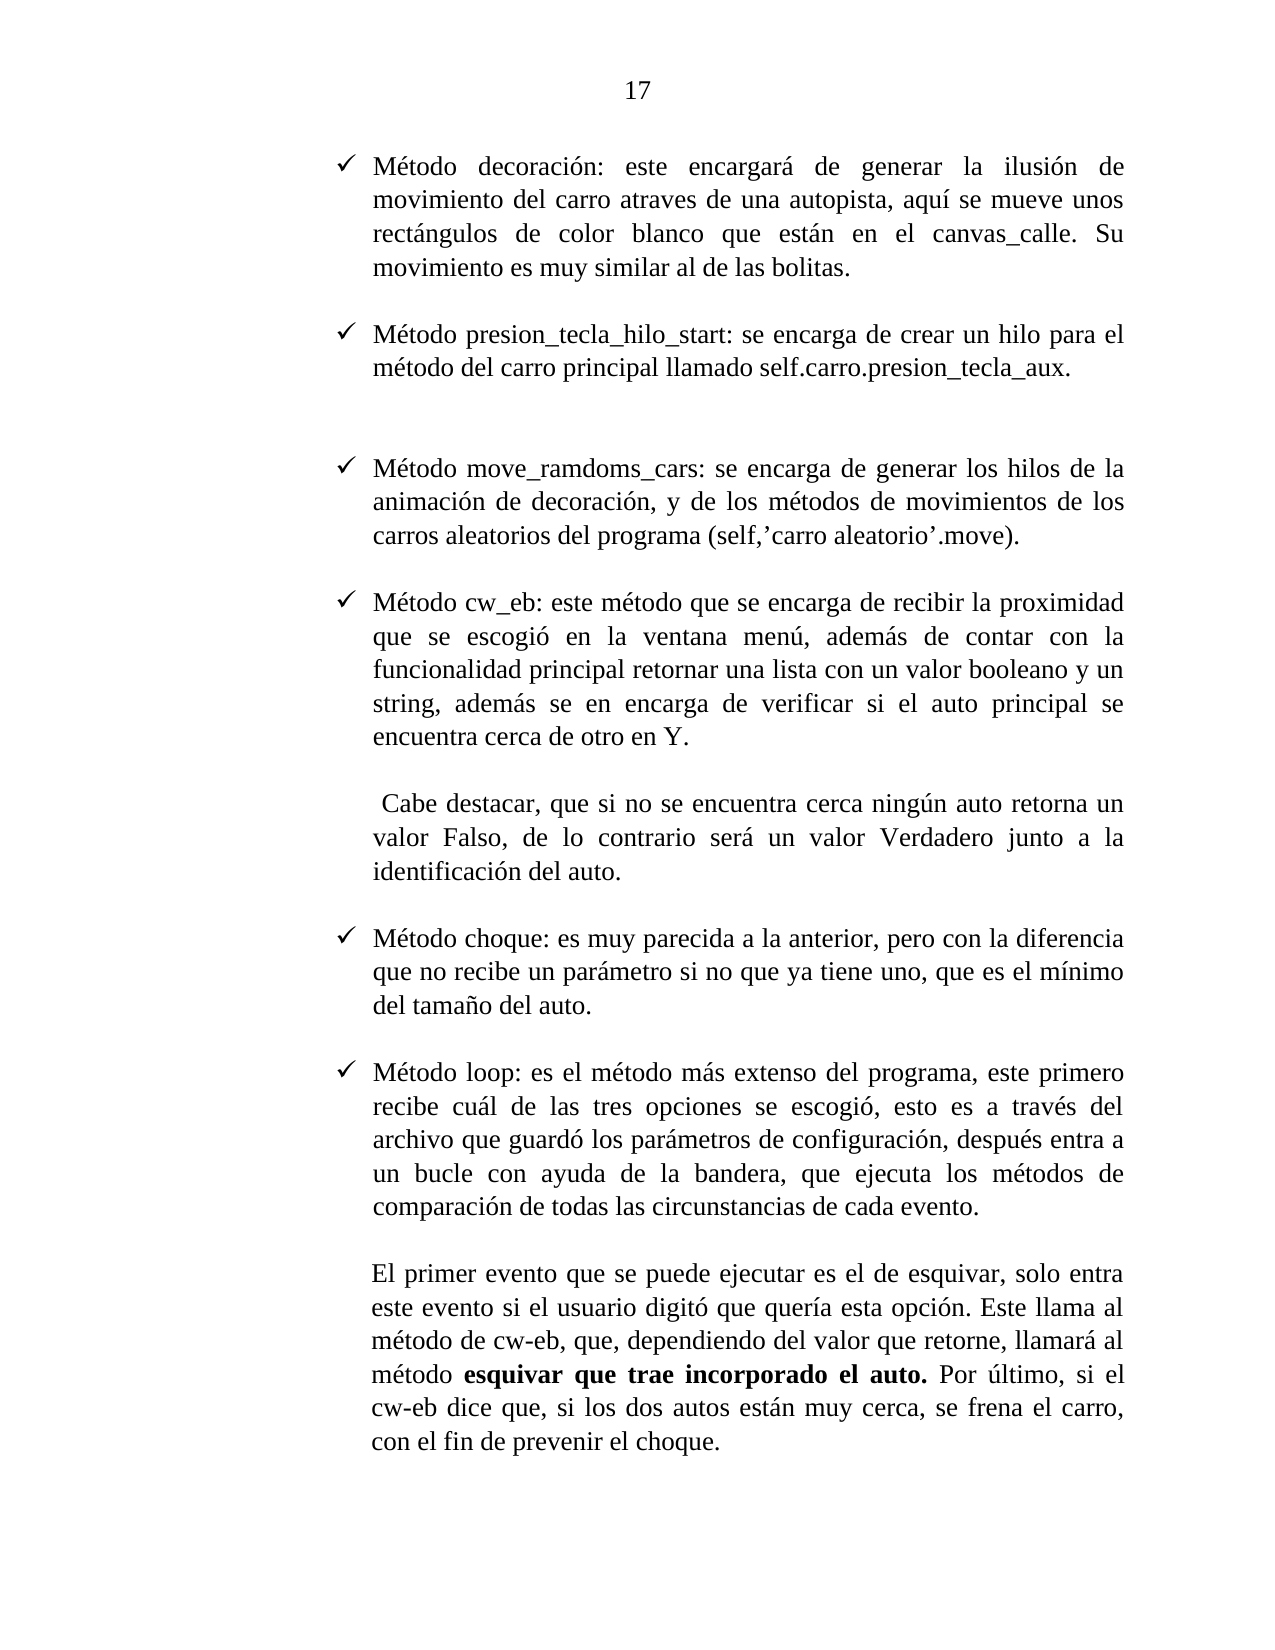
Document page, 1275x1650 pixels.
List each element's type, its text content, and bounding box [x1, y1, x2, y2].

list El primer evento que se puede ejecutar es el de esquivar, solo entra este evento si el usuario digitó que quería esta opción. Este llama al método de cw-eb, que, dependiendo del valor que retorne, llamará al método esquivar que trae incorporado el auto. Por último, si el cw-eb dice que, si los dos autos están muy cerca, se frena el carro, con el fin de prevenir el choque. [371, 1257, 1125, 1456]
list Cabe destacar, que si no se encuentra cerca ningún auto retorna un valor Falso, de lo contrario será un valor Verdadero junto a la identificación del auto. [373, 787, 1125, 886]
list Método presion_tecla_hilo_start: se encarga de crear un hilo para el método del carro principal llamado self.carro.presion_tecla_aux. [335, 318, 1125, 383]
list Método loop: es el método más extenso del programa, este primero recibe cuál de las tres opciones se escogió, esto es a través del archivo que guardó los parámetros de configuración, después entra a un bucle con ayuda de la bandera, que ejecuta los métodos de comparación de todas las circunstancias de cada evento. [335, 1056, 1125, 1221]
list Método move_ramdoms_cars: se encarga de generar los hilos de la animación de decoración, y de los métodos de movimientos de los carros aleatorios del programa (self,’carro aleatorio’.move). [335, 452, 1125, 550]
list Método decoración: este encargará de generar la ilusión de movimiento del carro atraves de una autopista, aquí se mueve unos rectángulos de color blanco que están en el canvas_calle. Su movimiento es muy similar al de las bolitas. [335, 150, 1125, 282]
list Método choque: es muy parecida a la anterior, pero con la diferencia que no recibe un parámetro si no que ya tiene uno, que es el mínimo del tamaño del auto. [335, 922, 1125, 1020]
list Método cw_eb: este método que se encarga de recibir la proximidad que se escogió en la ventana menú, además de contar con la funcionalidad principal retornar una lista con un valor booleano y un string, además se en encarga de verificar si el auto principal se encuentra cerca de otro en Y. [335, 586, 1125, 752]
